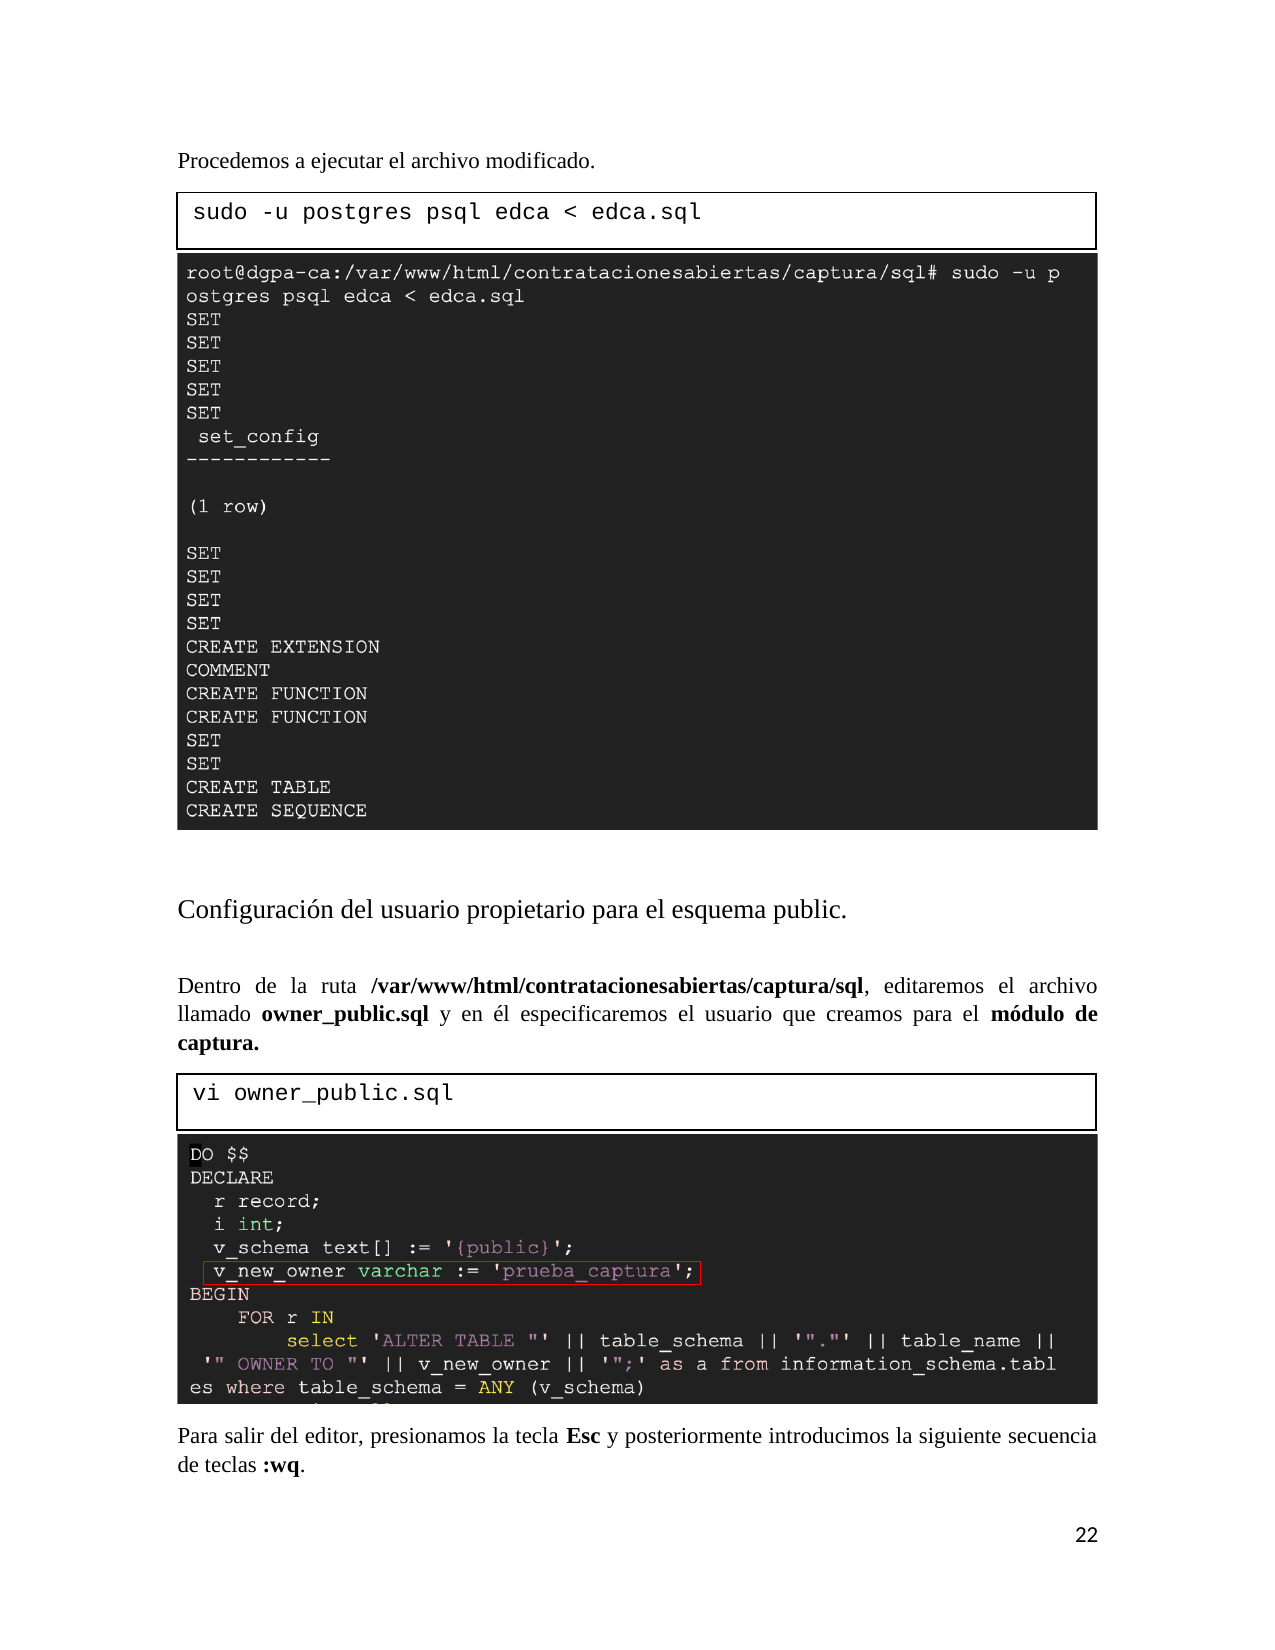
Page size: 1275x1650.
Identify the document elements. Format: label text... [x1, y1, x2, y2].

text Procedemos a ejecutar el archivo modificado. [177, 148, 1098, 174]
text Dentro de la ruta /var/www/html/contratacionesabiertas/captura/sql, editaremos el archivo llamado owner_public.sql y en él especificaremos el usuario que creamos para el módulo de captura. [177, 972, 1098, 1055]
text Para salir del editor, presionamos la tecla Esc y posteriormente introducimos la siguiente secuencia de teclas :wq. [177, 1422, 1098, 1477]
subtitle Configuración del usuario propietario para el esquema public. [177, 893, 1098, 924]
picture [177, 1134, 1098, 1404]
picture [177, 253, 1098, 830]
